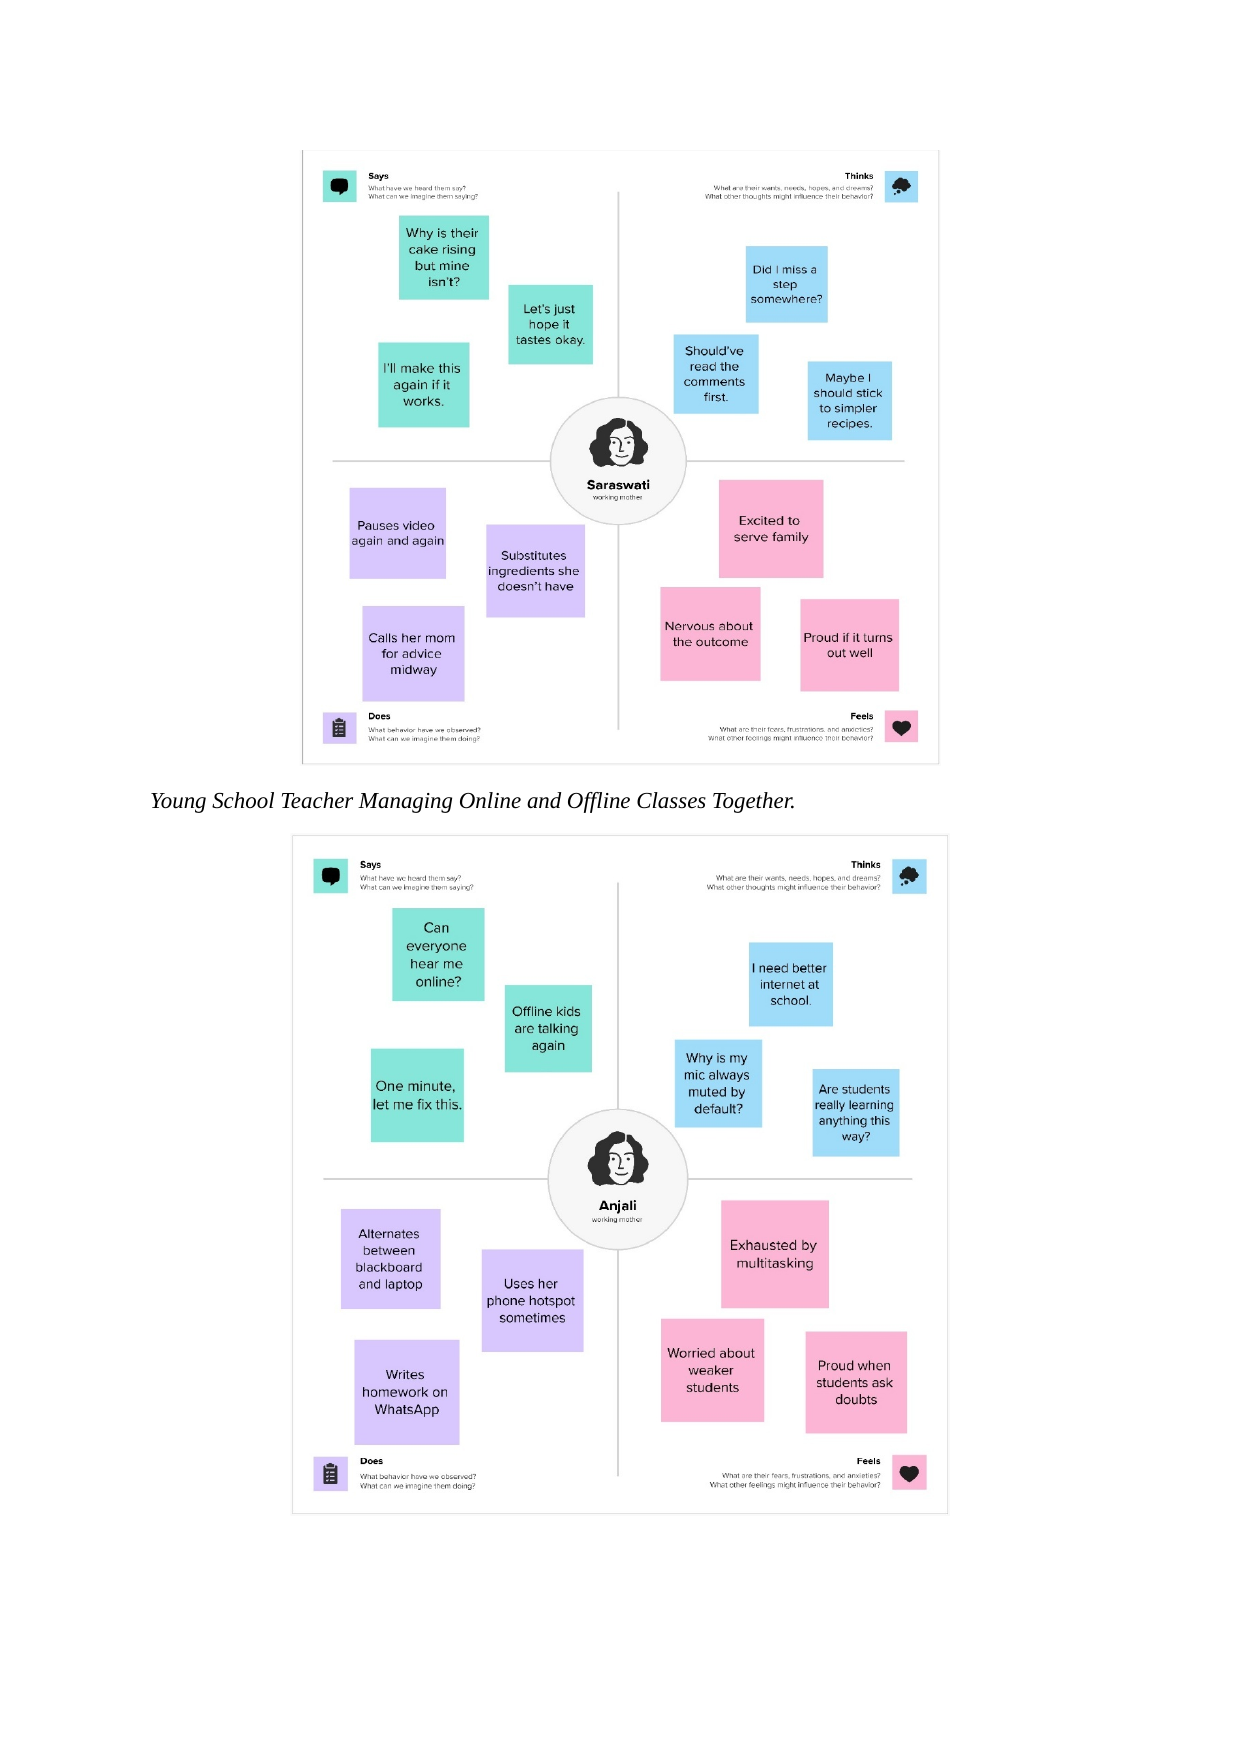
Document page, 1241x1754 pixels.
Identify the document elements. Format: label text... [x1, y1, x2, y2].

text Young School Teacher Managing Online and Offline Classes Together. [150, 787, 1090, 813]
picture [290, 833, 950, 1516]
picture [299, 150, 941, 766]
